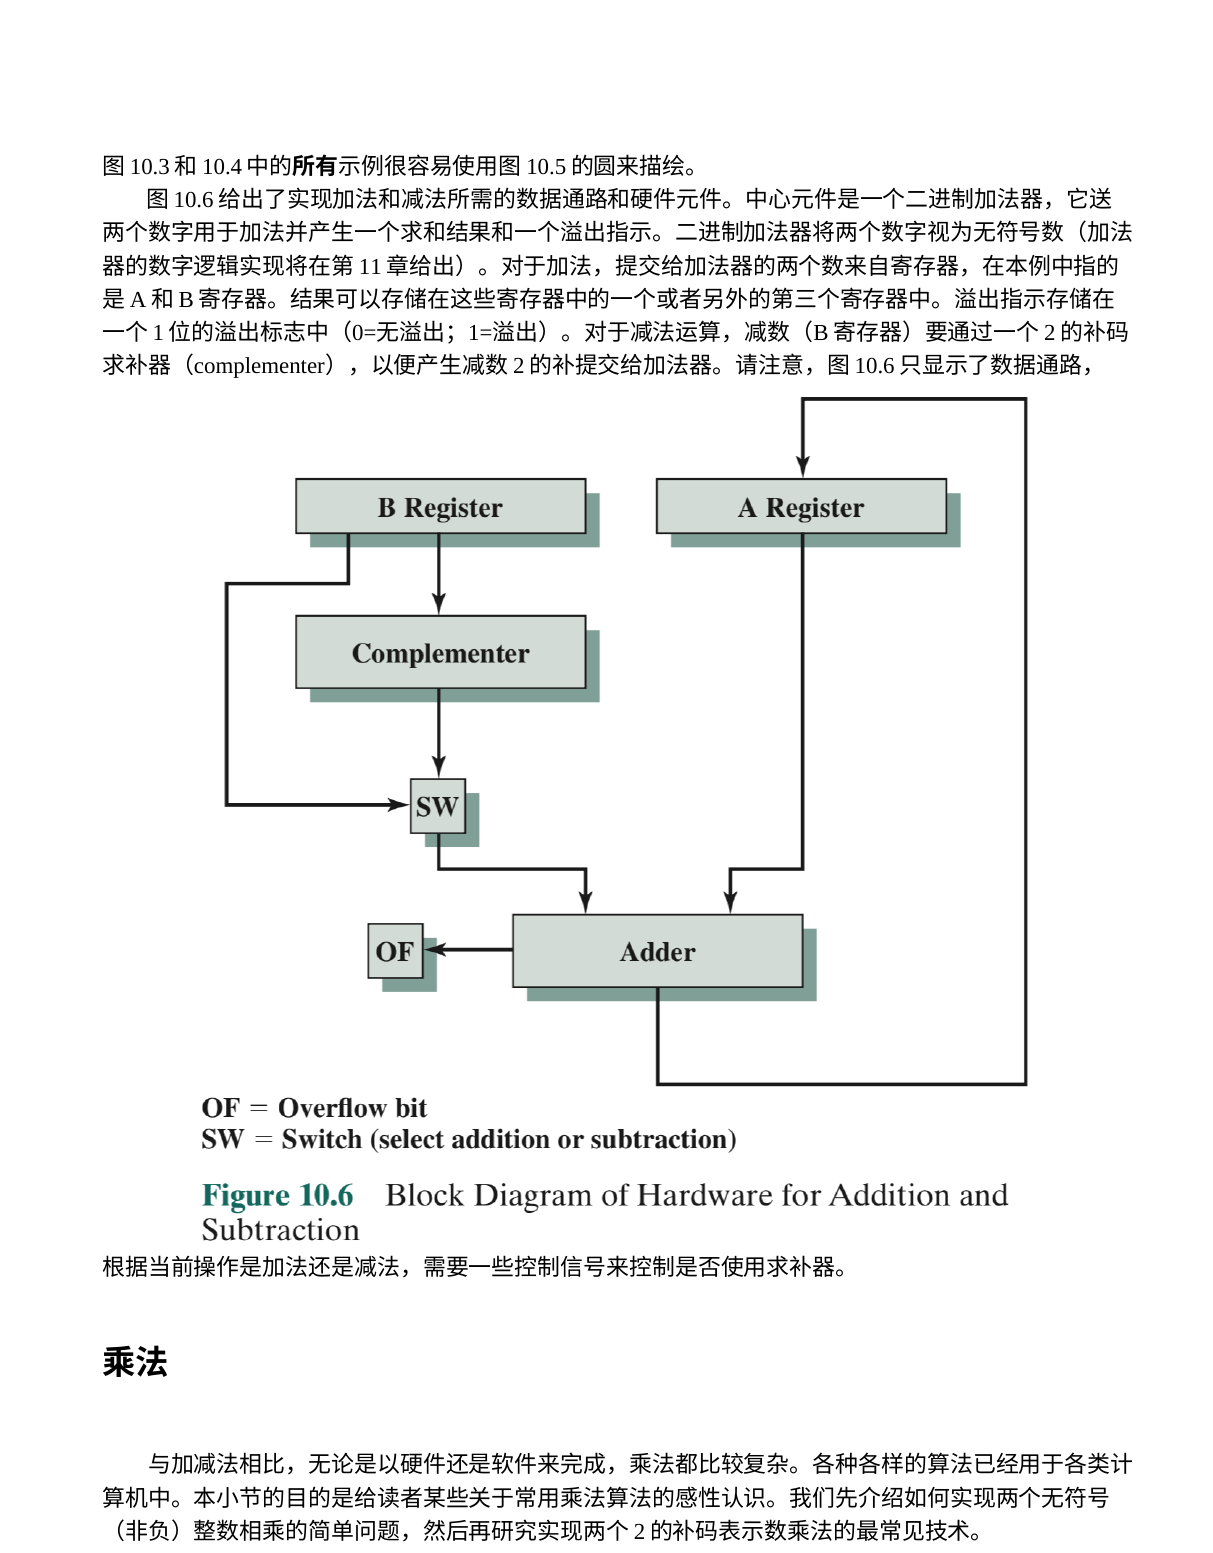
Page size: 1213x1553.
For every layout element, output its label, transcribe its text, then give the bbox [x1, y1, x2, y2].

picture [195, 380, 1040, 1250]
text 根据当前操作是加法还是减法，需要一些控制信号来控制是否使用求补器。 [102, 1249, 1133, 1282]
subtitle 乘法 [102, 1336, 1133, 1384]
text 图10.3和10.4中的所有示例很容易使用图10.5的圆来描绘。 [102, 148, 1133, 181]
text 与加减法相比，无论是以硬件还是软件来完成，乘法都比较复杂。各种各样的算法已经用于各类计算机中。本小节的目的是给读者某些关于常用乘法算法的感性认识。我们先介绍如何实现两个无符号（非负）整数相乘的简单问题，然后再研究实现两个2的补码表示数乘法的最常见技术。 [102, 1446, 1133, 1546]
text 图10.6给出了实现加法和减法所需的数据通路和硬件元件。中心元件是一个二进制加法器，它送两个数字用于加法并产生一个求和结果和一个溢出指示。二进制加法器将两个数字视为无符号数（加法器的数字逻辑实现将在第11章给出）。对于加法，提交给加法器的两个数来自寄存器，在本例中指的是A和B寄存器。结果可以存储在这些寄存器中的一个或者另外的第三个寄存器中。溢出指示存储在一个1位的溢出标志中（0=无溢出；1=溢出）。对于减法运算，减数（B寄存器）要通过一个2的补码求补器（complementer），以便产生减数2的补提交给加法器。请注意，图10.6只显示了数据通路， [102, 181, 1133, 380]
